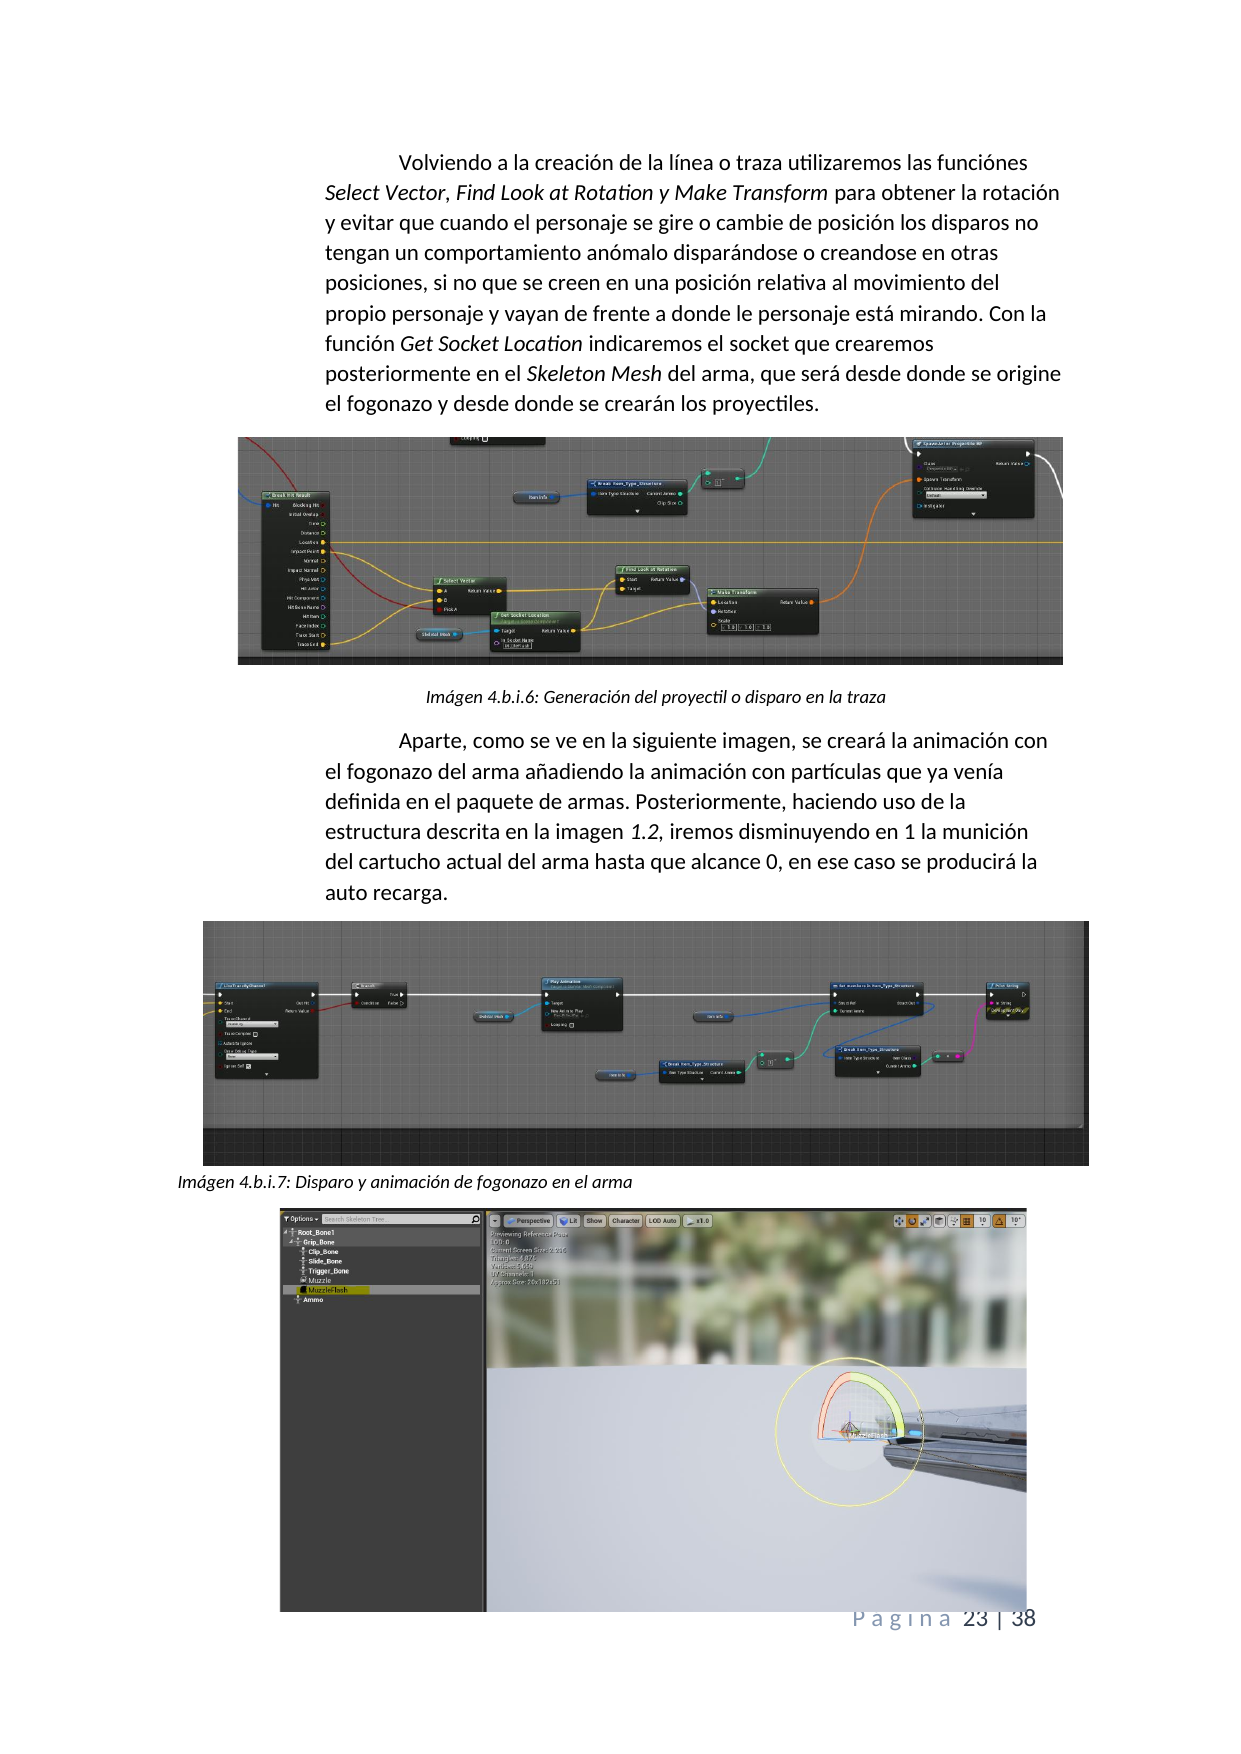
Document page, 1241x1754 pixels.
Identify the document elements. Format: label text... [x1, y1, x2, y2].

picture [203, 921, 1089, 1166]
picture [237, 437, 1063, 665]
picture [279, 1208, 1027, 1612]
text Volviendo a la creación de la línea o traza utilizaremos las funciónes Select Vector, Find Look at Rotation y Make Transform para obtener la rotación y evitar que cuando el personaje se gire o cambie de posición los disparos no tengan un comportamiento anómalo disparándose o creandose en otras posiciones, si no que se creen en una posición relativa al movimiento del propio personaje y vayan de frente a donde le personaje está mirando. Con la función Get Socket Location indicaremos el socket que crearemos posteriormente en el Skeleton Mesh del arma, que será desde donde se origine el fogonazo y desde donde se crearán los proyectiles. [325, 148, 1063, 417]
text Imágen 4.b.i.6: Generación del proyectil o disparo en la traza [251, 665, 1063, 708]
text Aparte, como se ve en la siguiente imagen, se creará la animación con el fogonazo del arma añadiendo la animación con partículas que ya venía definida en el paquete de armas. Posteriormente, haciendo uso de la estructura descrita en la imagen 1.2, iremos disminuyendo en 1 la munición del cartucho actual del arma hasta que alcance 0, en ese caso se producirá la auto recarga. [325, 727, 1063, 906]
